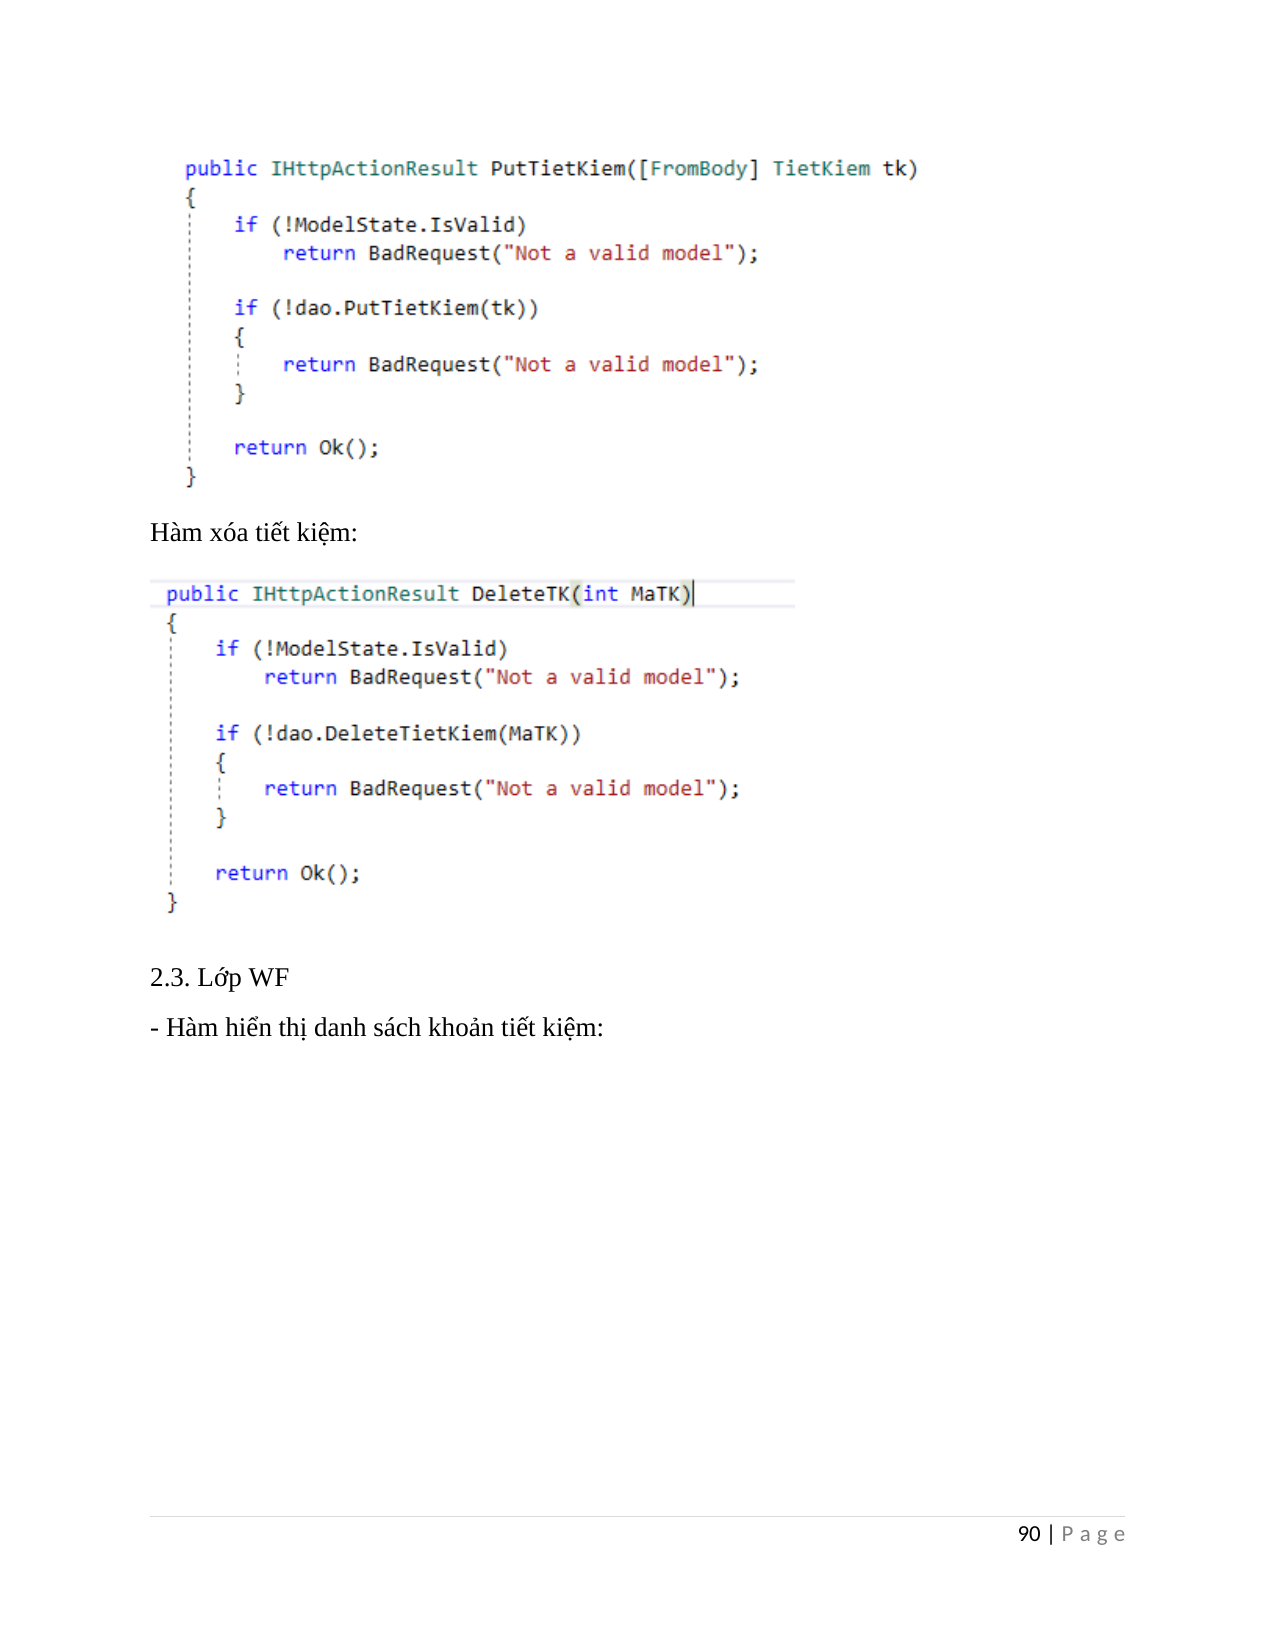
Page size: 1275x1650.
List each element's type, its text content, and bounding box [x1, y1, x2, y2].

text Hàm xóa tiết kiệm: [150, 516, 1125, 547]
picture [150, 566, 796, 943]
text 2.3. Lớp WF [150, 961, 1125, 992]
text - Hàm hiển thị danh sách khoản tiết kiệm: [150, 1012, 1125, 1043]
picture [150, 150, 1021, 497]
